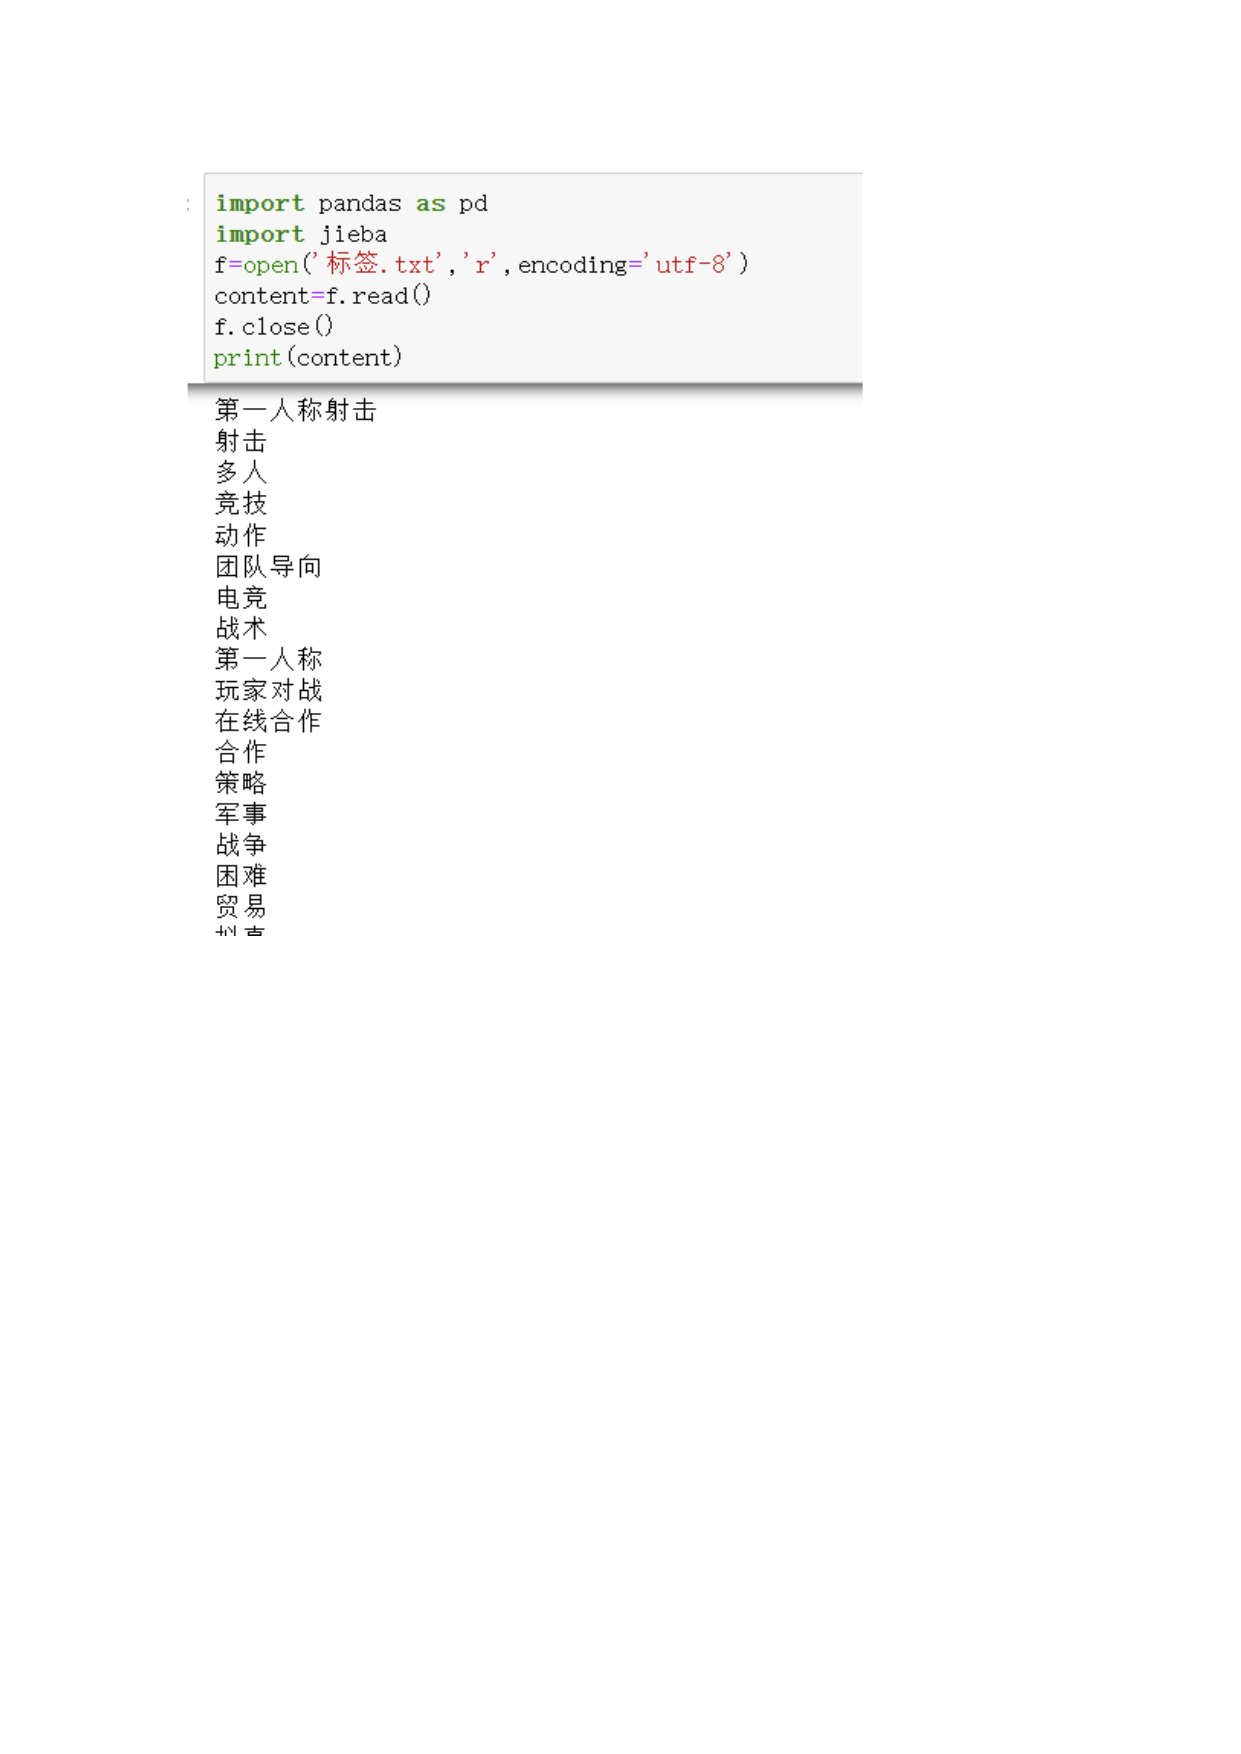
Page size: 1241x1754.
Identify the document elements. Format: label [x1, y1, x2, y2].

picture [187, 162, 863, 936]
